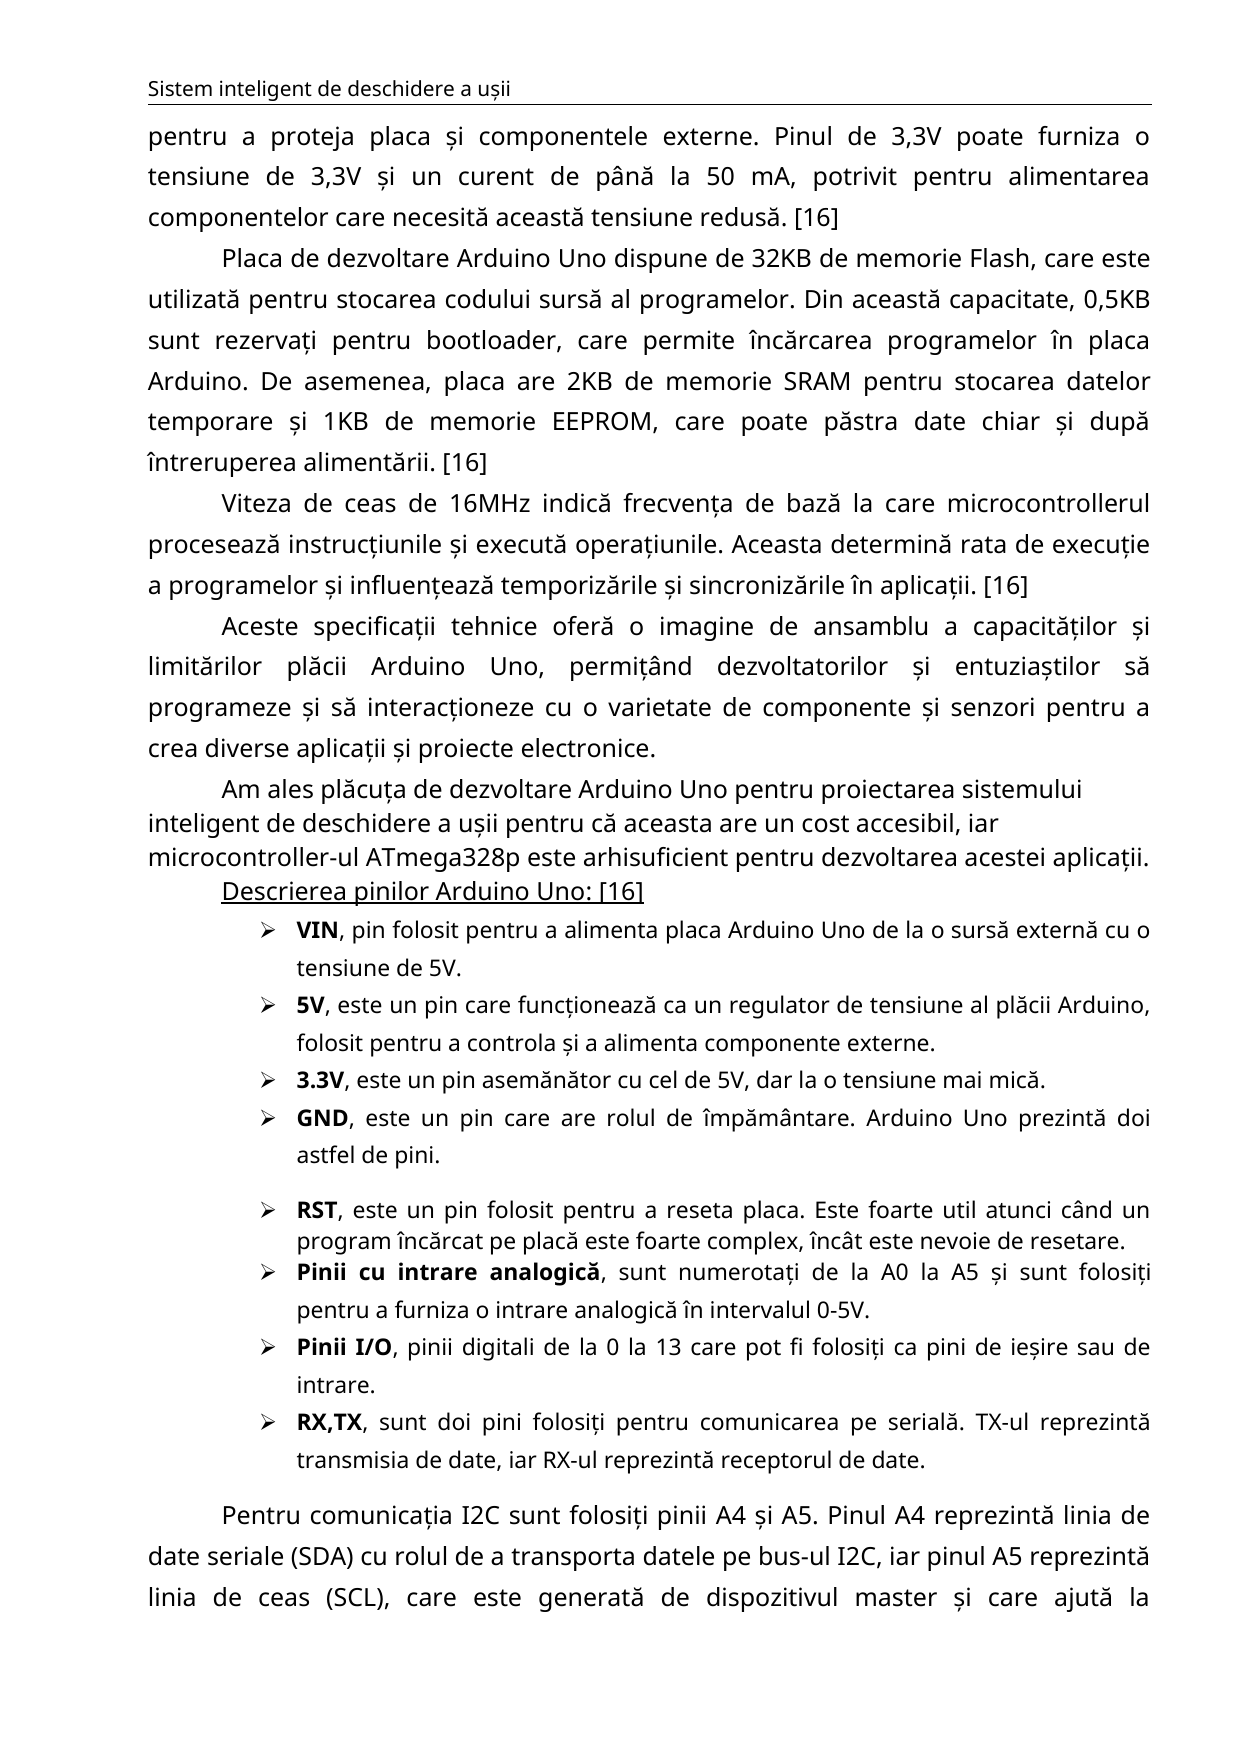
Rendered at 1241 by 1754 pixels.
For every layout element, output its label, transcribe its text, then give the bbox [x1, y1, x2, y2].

text Aceste specificații tehnice oferă o imagine de ansamblu a capacităților și limitărilor plăcii Arduino Uno, permițând dezvoltatorilor și entuziaștilor să programeze și să interacționeze cu o varietate de componente și senzori pentru a crea diverse aplicații și proiecte electronice. [148, 608, 1152, 765]
list 5V, este un pin care funcționează ca un regulator de tensiune al plăcii Arduino, folosit pentru a controla și a alimenta componente externe. [259, 989, 1152, 1058]
text Descrierea pinilor Arduino Uno: [16] [148, 874, 1152, 908]
list Pinii cu intrare analogică, sunt numerotați de la A0 la A5 și sunt folosiți pentru a furniza o intrare analogică în intervalul 0-5V. [259, 1256, 1152, 1325]
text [148, 1498, 1152, 1613]
text Placa de dezvoltare Arduino Uno dispune de 32KB de memorie Flash, care este utilizată pentru stocarea codului sursă al programelor. Din această capacitate, 0,5KB sunt rezervați pentru bootloader, care permite încărcarea programelor în placa Arduino. De asemenea, placa are 2KB de memorie SRAM pentru stocarea datelor temporare și 1KB de memorie EEPROM, care poate păstra date chiar și după întreruperea alimentării. [16] [148, 241, 1152, 479]
text Viteza de ceas de 16MHz indică frecvența de bază la care microcontrollerul procesează instrucțiunile și execută operațiunile. Aceasta determină rata de execuție a programelor și influențează temporizările și sincronizările în aplicații. [16] [148, 486, 1152, 601]
list RST, este un pin folosit pentru a reseta placa. Este foarte util atunci când un program încărcat pe placă este foarte complex, încât este nevoie de resetare. [259, 1194, 1152, 1256]
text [148, 118, 1152, 234]
list 3.3V, este un pin asemănător cu cel de 5V, dar la o tensiune mai mică. [259, 1064, 1152, 1096]
list GND, este un pin care are rolul de împământare. Arduino Uno prezintă doi astfel de pini. [259, 1102, 1152, 1171]
list Pinii I/O, pinii digitali de la 0 la 13 care pot fi folosiți ca pini de ieșire sau de intrare. [259, 1331, 1152, 1400]
list RX,TX, sunt doi pini folosiți pentru comunicarea pe serială. TX-ul reprezintă transmisia de date, iar RX-ul reprezintă receptorul de date. [259, 1406, 1152, 1475]
list VIN, pin folosit pentru a alimenta placa Arduino Uno de la o sursă externă cu o tensiune de 5V. [259, 914, 1152, 983]
text Am ales plăcuța de dezvoltare Arduino Uno pentru proiectarea sistemului inteligent de deschidere a ușii pentru că aceasta are un cost accesibil, iar microcontroller-ul ATmega328p este arhisuficient pentru dezvoltarea acestei aplicații. [148, 771, 1152, 874]
